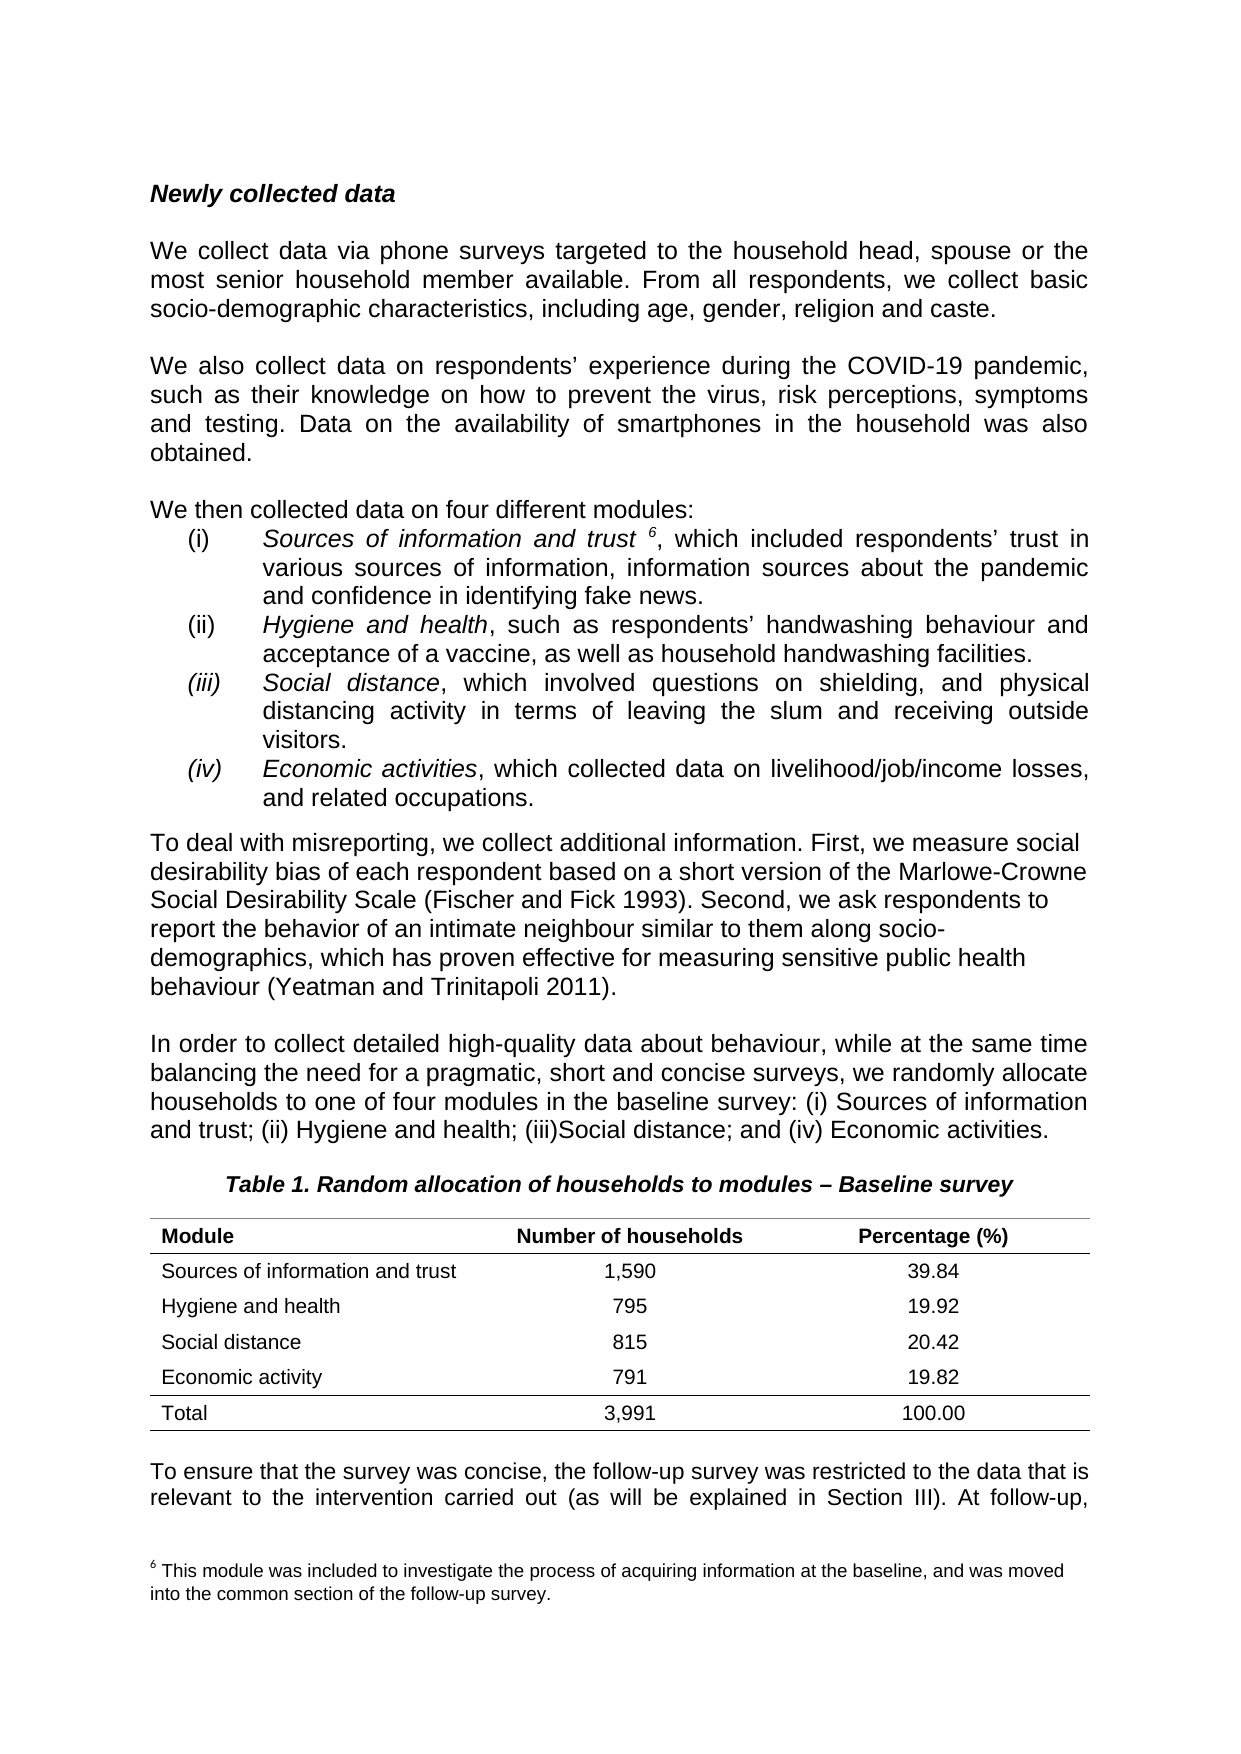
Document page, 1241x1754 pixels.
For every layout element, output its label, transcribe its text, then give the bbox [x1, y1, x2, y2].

table_cell Hygiene and health [150, 1289, 483, 1324]
text Newly collected data [150, 179, 1090, 207]
list Hygiene and health, such as respondents’ handwashing behaviour and acceptance of a vaccine, as well as household handwashing facilities. [187, 610, 1090, 667]
text We collect data via phone surveys targeted to the household head, spouse or the most senior household member available. From all respondents, we collect basic socio-demographic characteristics, including age, gender, religion and caste. [150, 236, 1090, 322]
text We also collect data on respondents’ experience during the COVID-19 pandemic, such as their knowledge on how to prevent the virus, risk perceptions, symptoms and testing. Data on the availability of smartphones in the household was also obtained. [150, 351, 1090, 466]
list Sources of information and trust , which included respondents’ trust in various sources of information, information sources about the pandemic and confidence in identifying fake news. [187, 524, 1090, 610]
table_cell 20.42 [776, 1324, 1090, 1359]
table_cell Economic activity [150, 1359, 483, 1395]
list Social distance, which involved questions on shielding, and physical distancing activity in terms of leaving the slum and receiving outside visitors. [187, 667, 1090, 754]
text Table 1. Random allocation of households to modules – Baseline survey [150, 1171, 1090, 1197]
text In order to collect detailed high-quality data about behaviour, while at the same time balancing the need for a pragmatic, short and concise surveys, we randomly allocate households to one of four modules in the baseline survey: (i) Sources of information and trust; (ii) Hygiene and health; (iii)Social distance; and (iv) Economic activities. [150, 1029, 1090, 1144]
table_cell Total [150, 1396, 483, 1430]
table_cell Social distance [150, 1324, 483, 1359]
table_cell 1,590 [483, 1254, 776, 1288]
table_header Module [150, 1219, 483, 1253]
table_cell 815 [483, 1324, 776, 1359]
table_cell 100.00 [776, 1396, 1090, 1430]
list Economic activities, which collected data on livelihood/job/income losses, and related occupations. [187, 754, 1090, 811]
table_cell 39.84 [776, 1254, 1090, 1288]
table_cell 19.92 [776, 1289, 1090, 1324]
text To deal with misreporting, we collect additional information. First, we measure social desirability bias of each respondent based on a short version of the Marlowe-Crowne Social Desirability Scale (Fischer and Fick 1993). Second, we ask respondents to report the behavior of an intimate neighbour similar to them along socio-demographics, which has proven effective for measuring sensitive public health behaviour (Yeatman and Trinitapoli 2011). [150, 828, 1090, 1000]
table_cell Sources of information and trust [150, 1254, 483, 1288]
table_cell 795 [483, 1289, 776, 1324]
table_cell 3,991 [483, 1396, 776, 1430]
text We then collected data on four different modules: [150, 495, 1090, 524]
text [150, 1458, 1090, 1510]
table_cell 791 [483, 1359, 776, 1395]
table_cell 19.82 [776, 1359, 1090, 1395]
table_header Percentage (%) [776, 1219, 1090, 1253]
table_header Number of households [483, 1219, 776, 1253]
